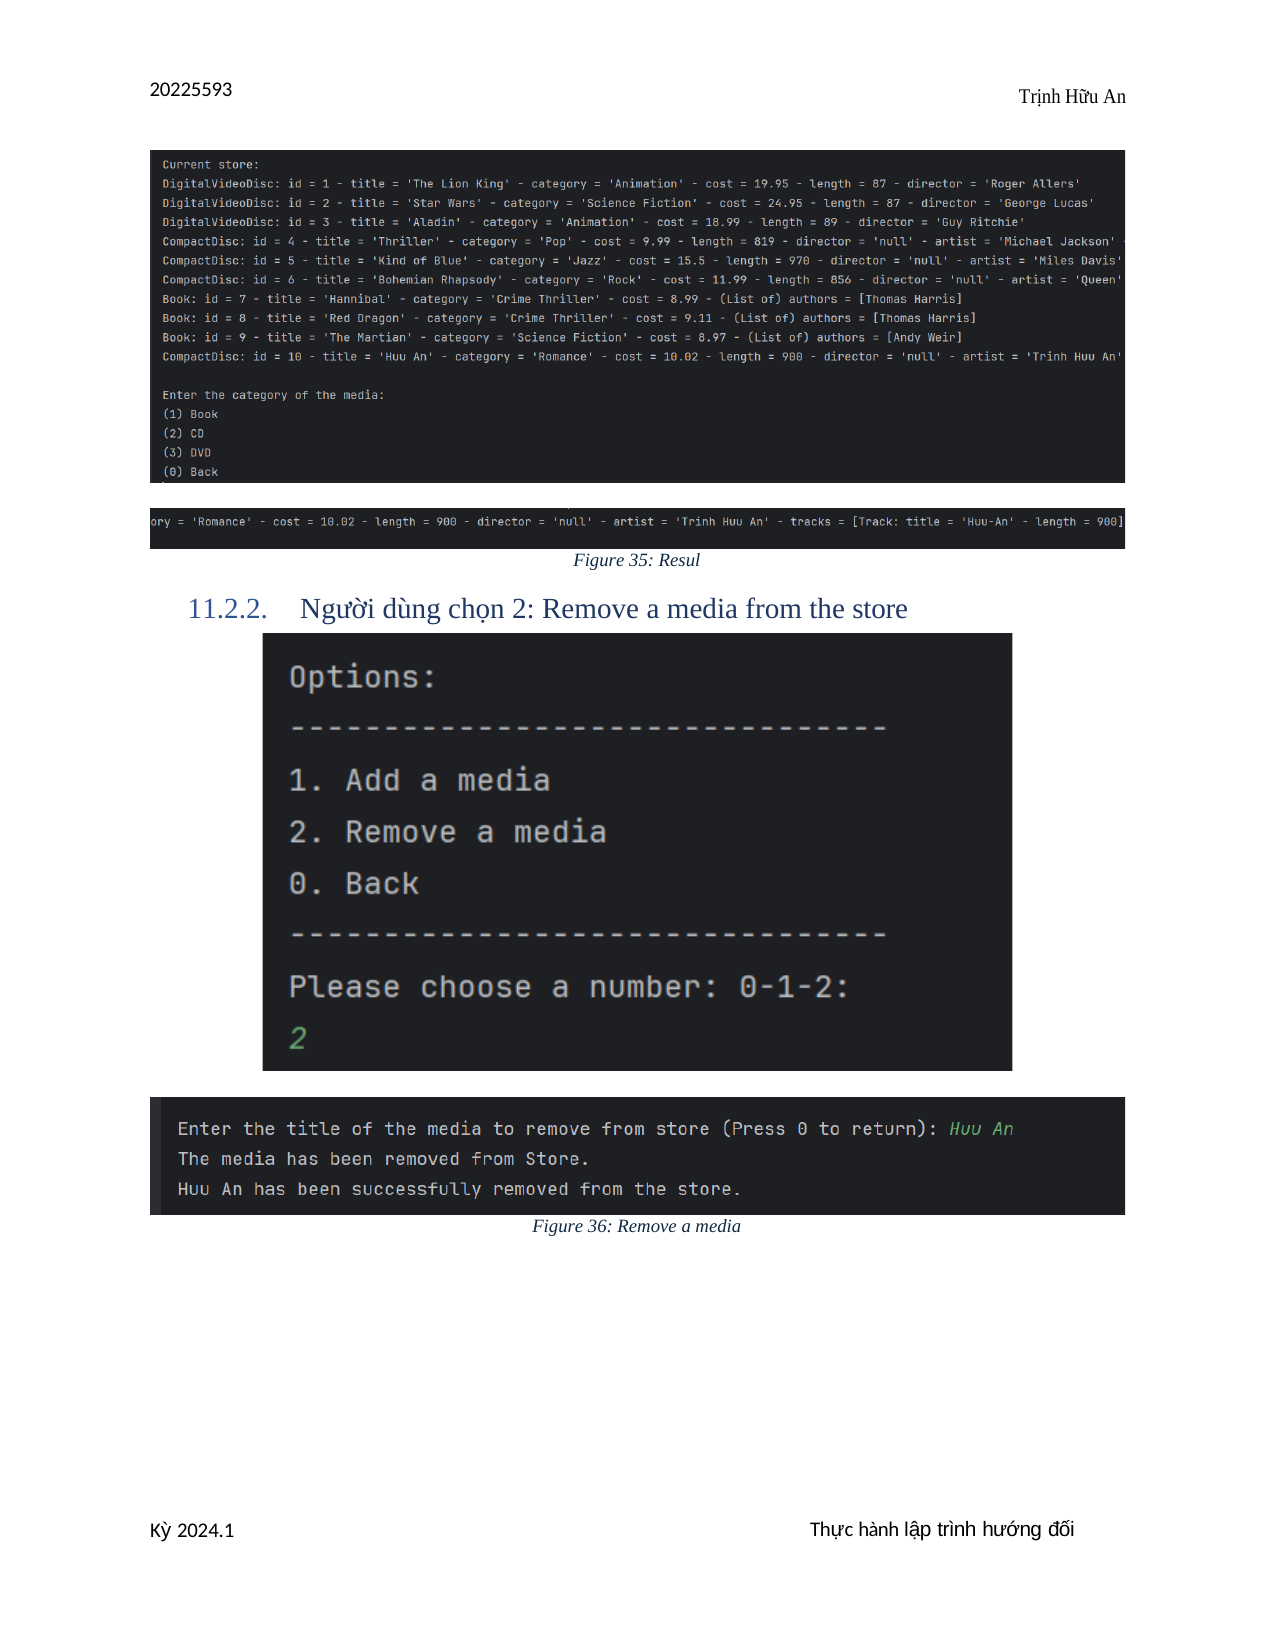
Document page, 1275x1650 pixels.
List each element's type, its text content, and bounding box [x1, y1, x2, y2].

text Figure 35: Resul [150, 549, 1125, 571]
picture [262, 633, 1013, 1071]
text Figure 36: Remove a media [150, 1215, 1125, 1236]
picture [150, 508, 1125, 549]
subtitle Người dùng chọn 2: Remove a media from the store [187, 591, 1125, 625]
picture [150, 150, 1125, 483]
picture [150, 1097, 1125, 1215]
